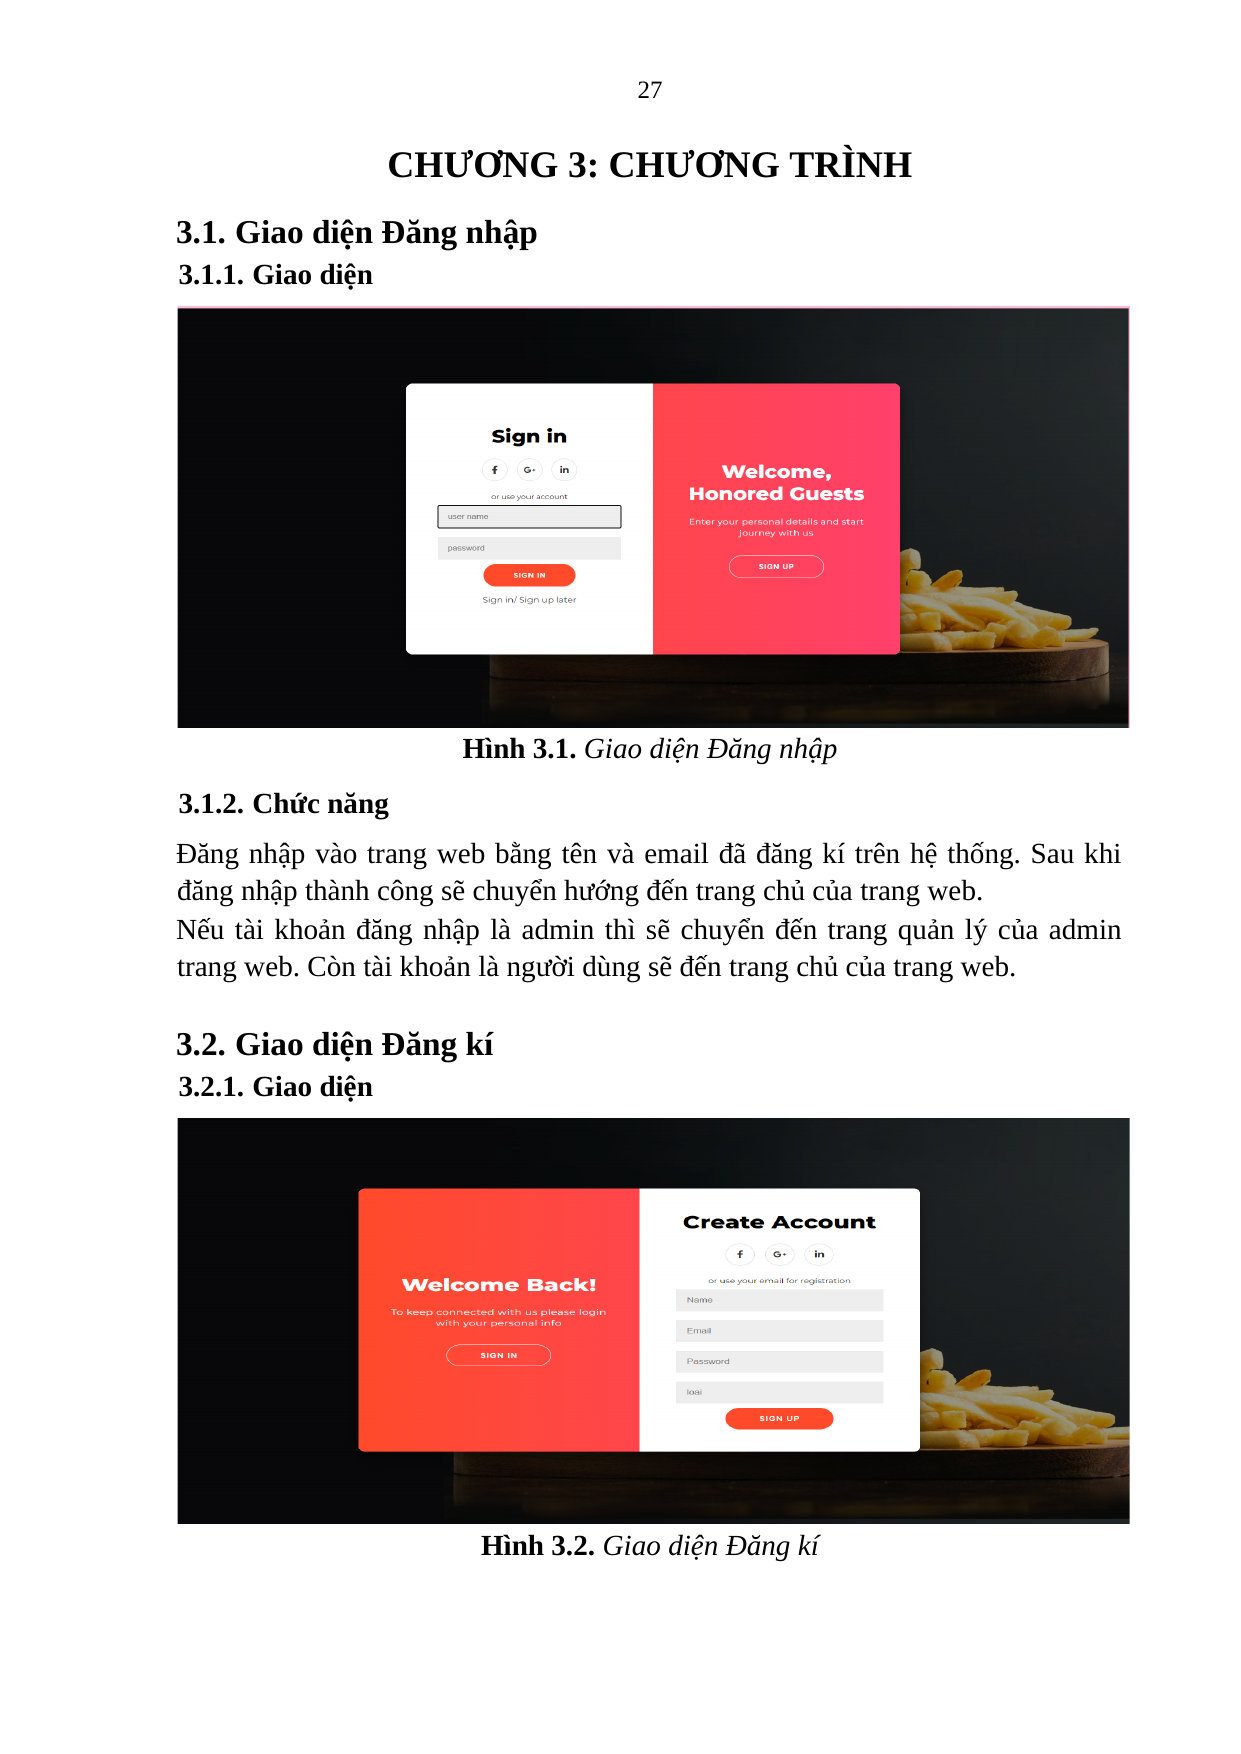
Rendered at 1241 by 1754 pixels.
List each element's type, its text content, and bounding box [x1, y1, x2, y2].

picture [177, 1118, 1130, 1524]
text Hình 3.2. Giao diện Đăng kí [177, 1528, 1122, 1561]
subtitle 3.2. Giao diện Đăng kí [176, 1024, 1122, 1062]
text Nếu tài khoản đăng nhập là admin thì sẽ chuyển đến trang quản lý của admin trang web. Còn tài khoản là người dùng sẽ đến trang chủ của trang web. [176, 912, 1123, 983]
subtitle 3.2.1. Giao diện [178, 1069, 1122, 1102]
subtitle 3.1.1. Giao diện [178, 257, 1122, 291]
subtitle CHƯƠNG 3: CHƯƠNG TRÌNH [177, 142, 1122, 185]
subtitle 3.1. Giao diện Đăng nhập [176, 212, 1122, 251]
picture [177, 306, 1130, 728]
text Đăng nhập vào trang web bằng tên và email đã đăng kí trên hệ thống. Sau khi đăng nhập thành công sẽ chuyển hướng đến trang chủ của trang web. [176, 836, 1123, 907]
subtitle 3.1.2. Chức năng [178, 787, 1122, 820]
text Hình 3.1. Giao diện Đăng nhập [177, 732, 1122, 765]
